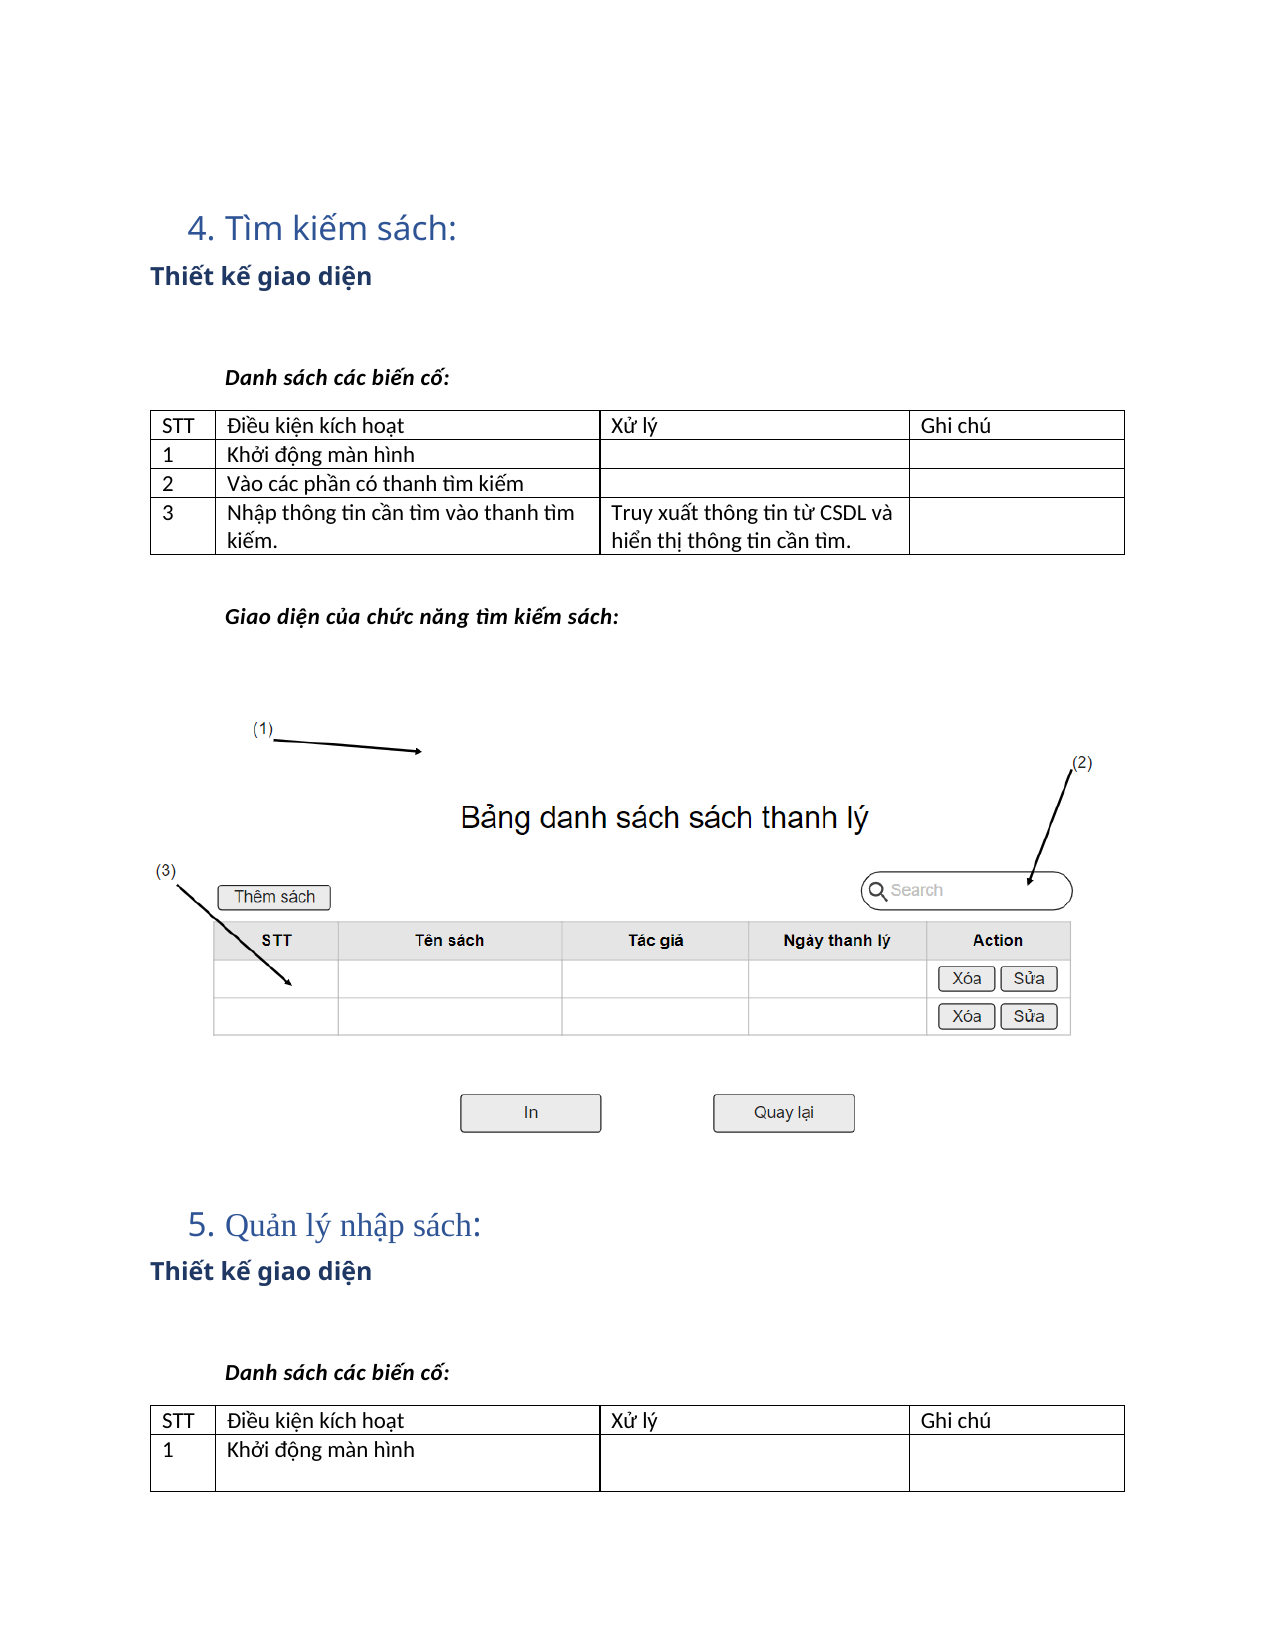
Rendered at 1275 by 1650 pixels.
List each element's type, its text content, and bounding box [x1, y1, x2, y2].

table_cell Truy xuất thông tin từ CSDL và hiển thị thông tin cần tìm. [601, 498, 909, 554]
table_cell Khởi động màn hình [216, 1435, 599, 1491]
subtitle Thiết kế giao diện [150, 258, 1125, 292]
subtitle Quản lý nhập sách: [187, 1200, 1125, 1246]
table_header Xử lý [601, 411, 909, 439]
subtitle Tìm kiếm sách: [187, 205, 1125, 251]
table_cell Khởi động màn hình [216, 440, 599, 468]
table_cell [910, 498, 1124, 554]
list Danh sách các biến cố: [225, 1358, 1125, 1386]
table_header STT [151, 1406, 215, 1434]
table_cell [910, 1435, 1124, 1491]
table_cell 2 [151, 469, 215, 497]
table_cell 3 [151, 498, 215, 554]
list Danh sách các biến cố: [225, 363, 1125, 391]
table_cell [601, 1435, 909, 1491]
table_header Điều kiện kích hoạt [216, 411, 599, 439]
table_header Ghi chú [910, 1406, 1124, 1434]
table_cell 1 [151, 440, 215, 468]
table_cell [601, 469, 909, 497]
table_header Ghi chú [910, 411, 1124, 439]
table_cell [910, 440, 1124, 468]
table_cell Nhập thông tin cần tìm vào thanh tìm kiếm. [216, 498, 599, 554]
table_cell [910, 469, 1124, 497]
table_header Xử lý [601, 1406, 909, 1434]
table_header Điều kiện kích hoạt [216, 1406, 599, 1434]
table_cell 1 [151, 1435, 215, 1491]
table_cell [601, 440, 909, 468]
subtitle Thiết kế giao diện [150, 1253, 1125, 1287]
table_cell Vào các phần có thanh tìm kiếm [216, 469, 599, 497]
picture [150, 695, 1124, 1174]
text Giao diện của chức năng tìm kiếm sách: [150, 602, 1125, 630]
table_header STT [151, 411, 215, 439]
